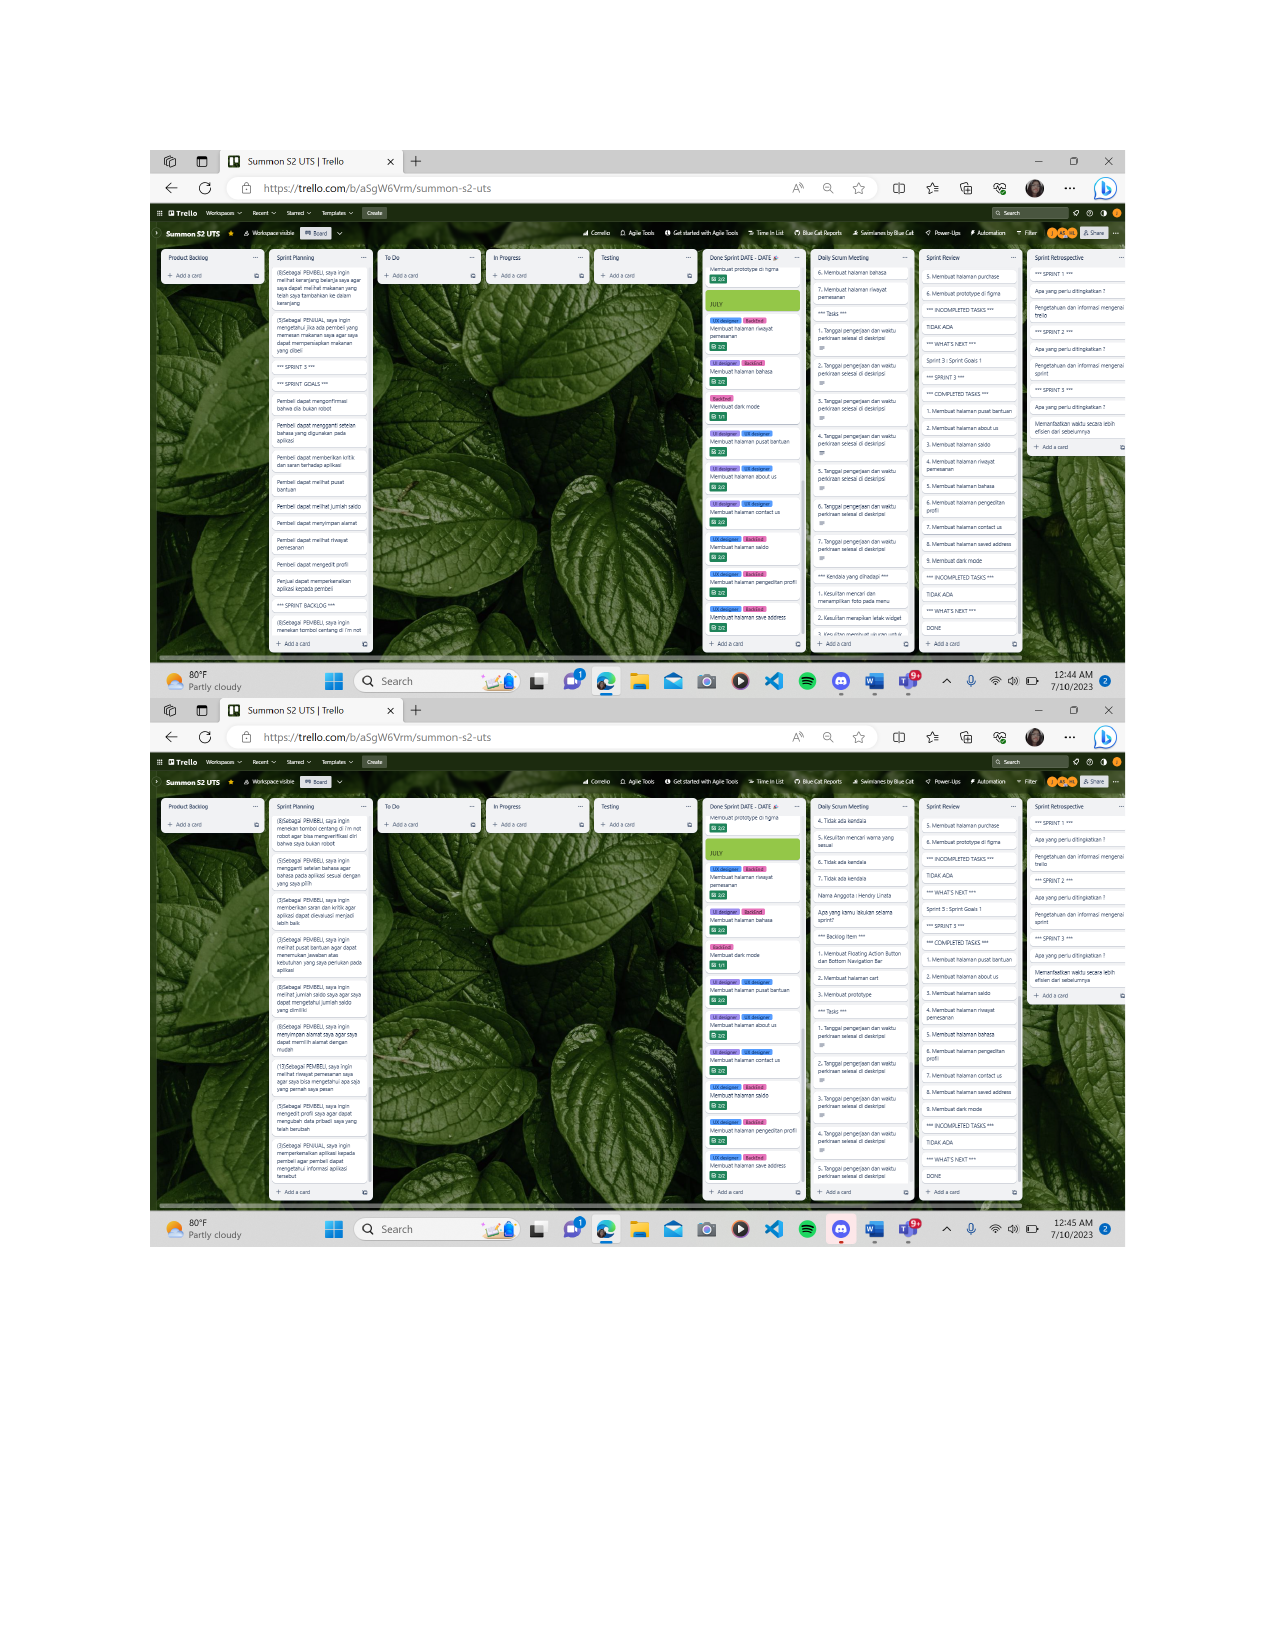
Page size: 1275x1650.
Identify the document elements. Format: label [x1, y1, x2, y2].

picture [150, 150, 1125, 1247]
